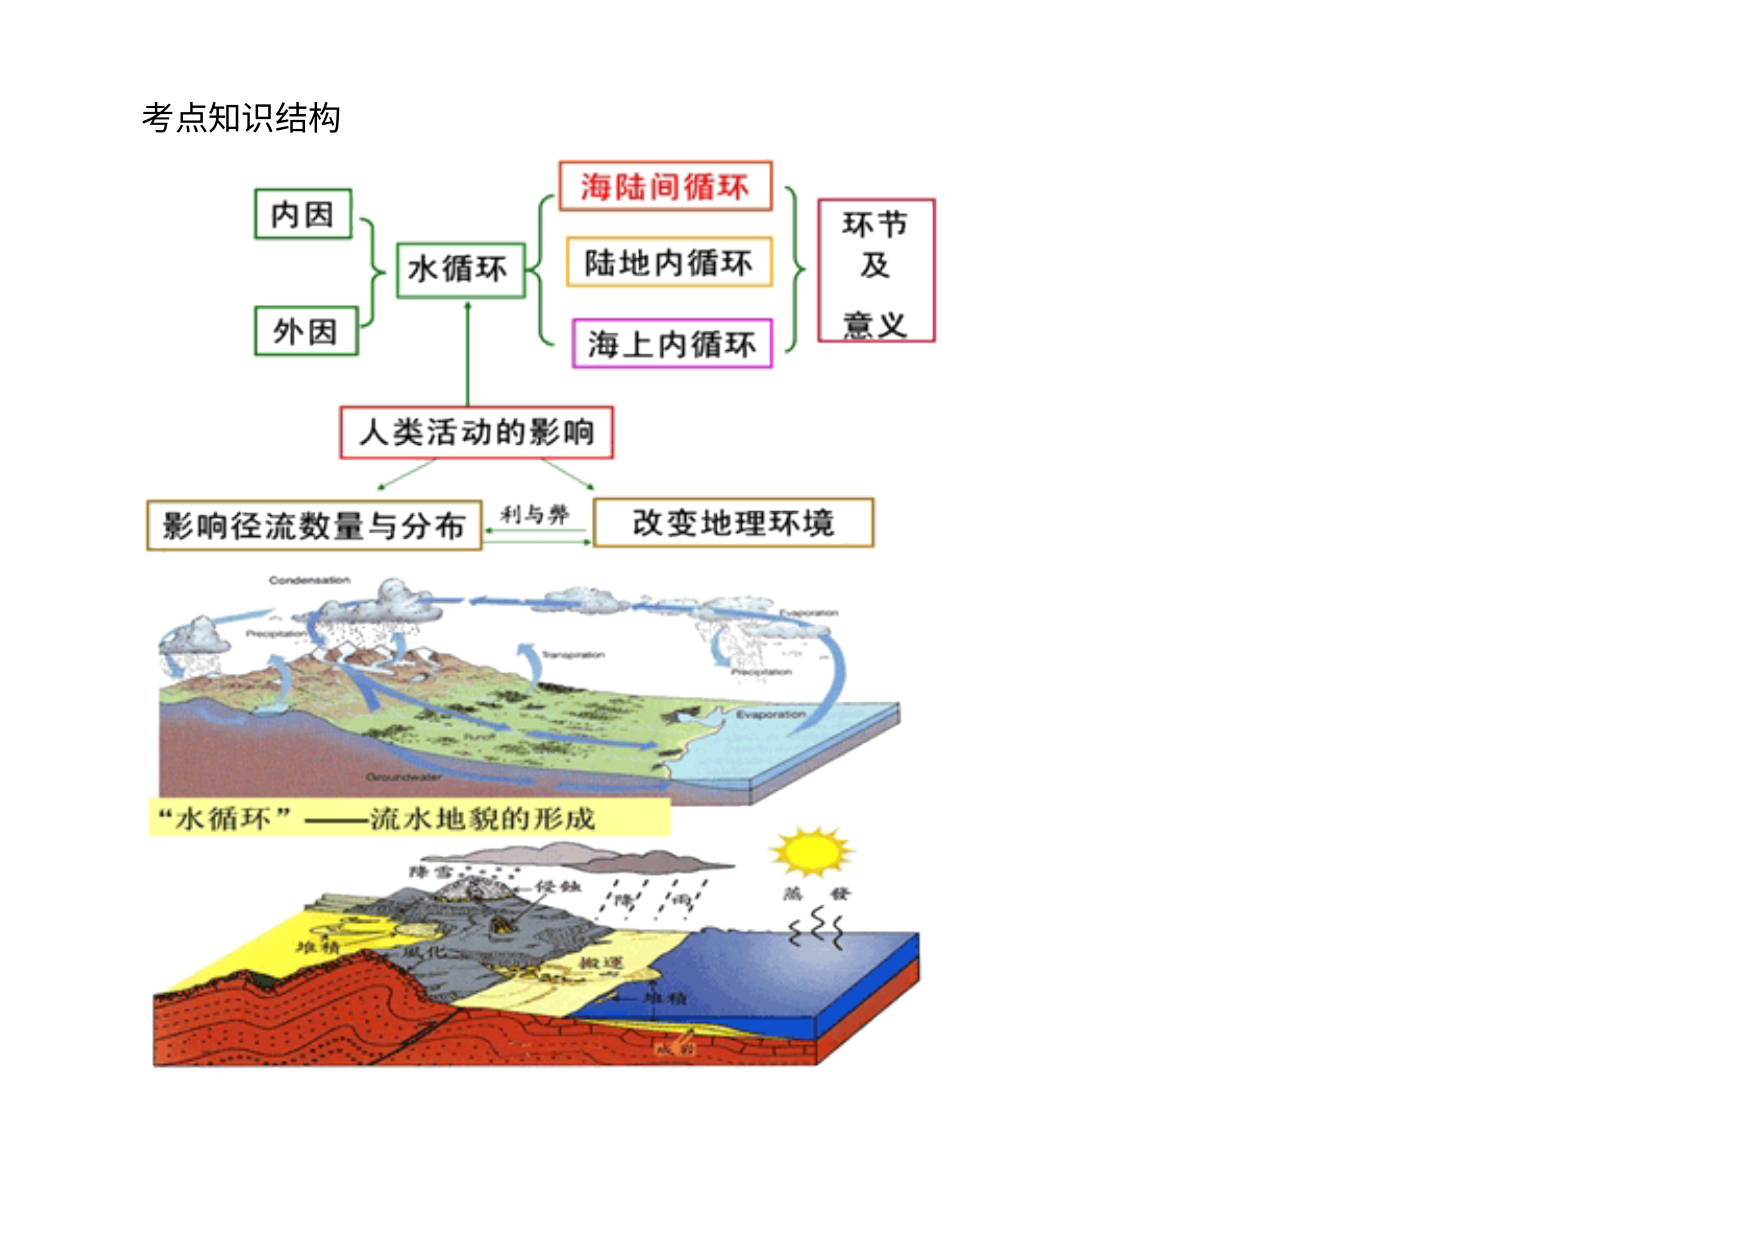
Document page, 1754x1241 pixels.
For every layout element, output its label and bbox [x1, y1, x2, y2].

table_header [75, 91, 1537, 1087]
picture [141, 139, 941, 1087]
